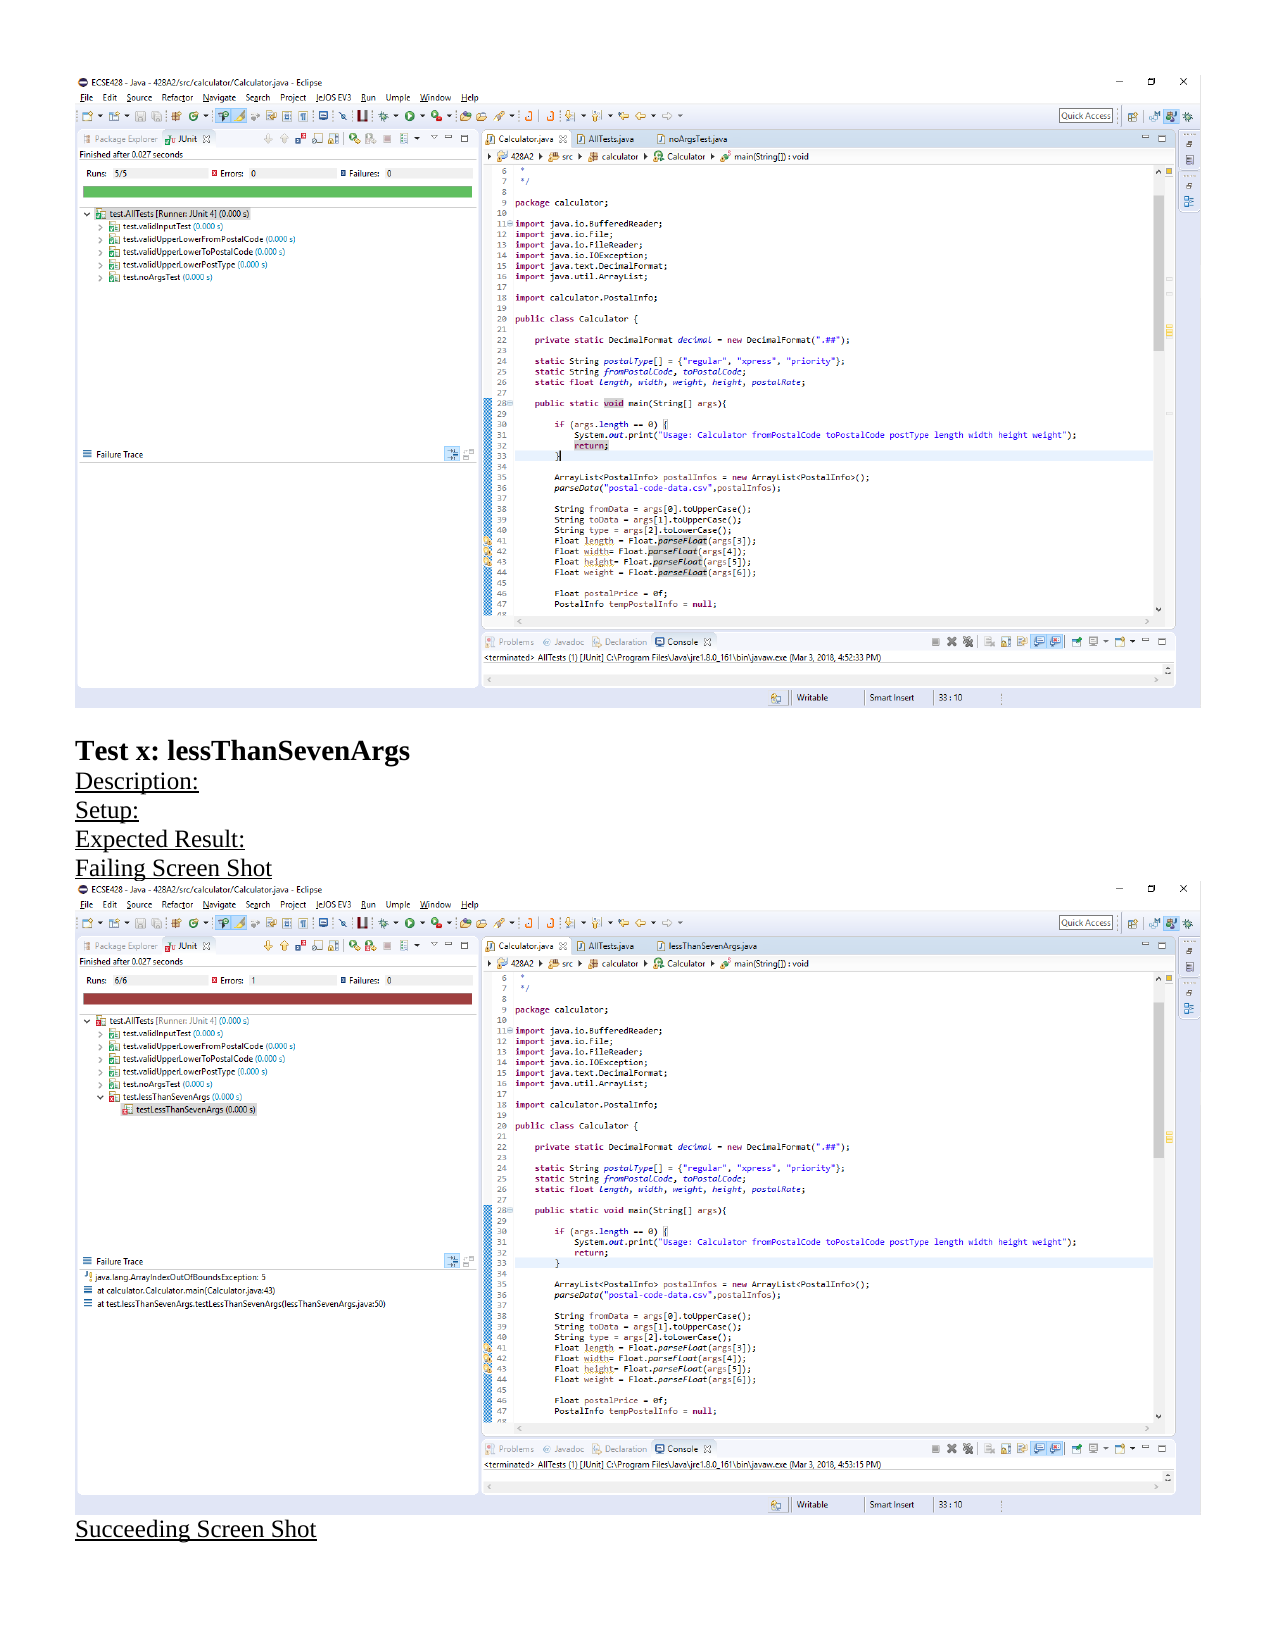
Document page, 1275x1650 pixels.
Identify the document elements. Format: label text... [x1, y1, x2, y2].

subtitle Test x: lessThanSevenArgs [75, 733, 1200, 766]
text Failing Screen Shot [75, 853, 1200, 881]
text Setup: [75, 795, 1200, 824]
text Description: [75, 766, 1200, 795]
picture [75, 881, 1200, 1515]
text Expected Result: [75, 824, 1200, 853]
picture [75, 75, 1200, 708]
text Succeeding Screen Shot [75, 1515, 1200, 1543]
